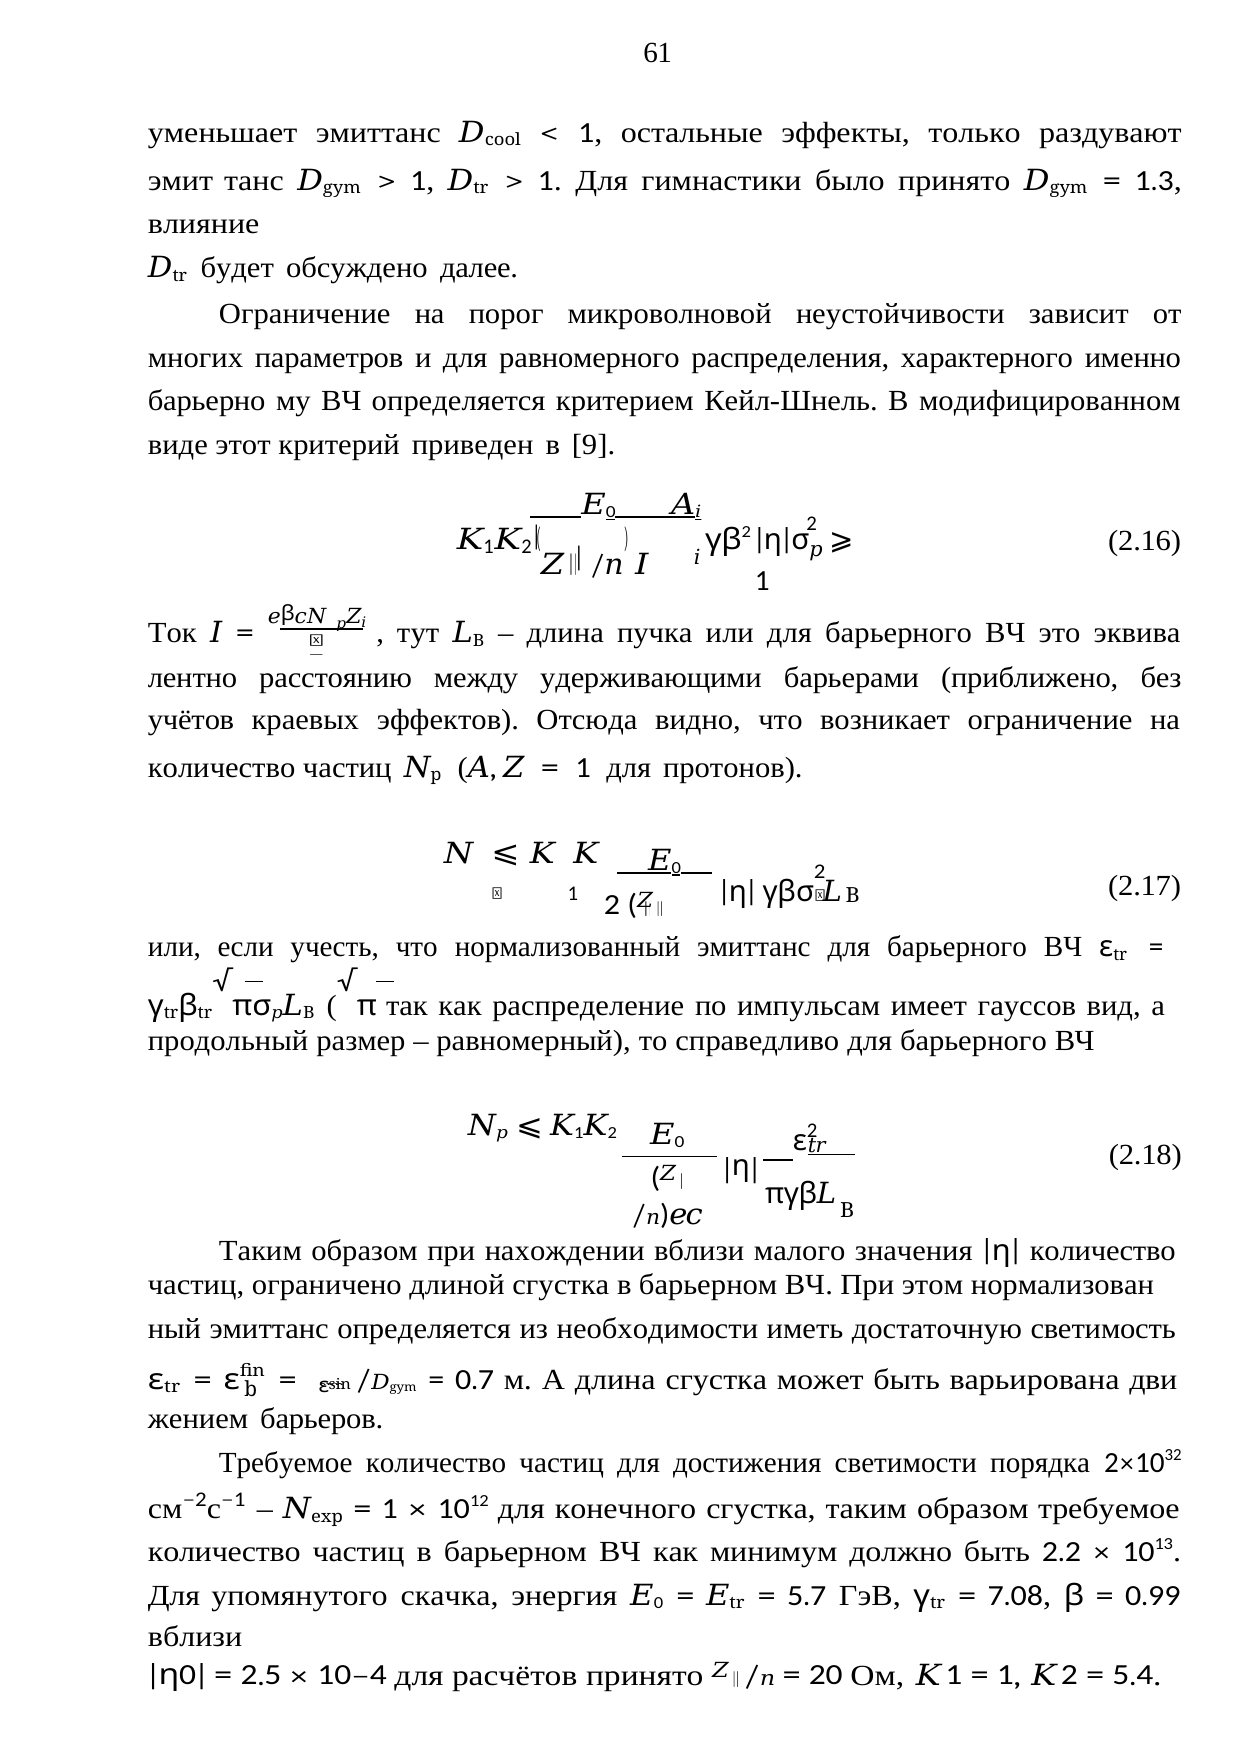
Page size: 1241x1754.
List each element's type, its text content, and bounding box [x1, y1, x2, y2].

text или, если учесть, что нормализованный эмиттанс для барьерного ВЧ εtr = [148, 928, 1240, 964]
picture [733, 1671, 738, 1687]
text продольный размер – равномерный), то справедливо для барьерного ВЧ [148, 1023, 1240, 1057]
text εtr = εfin = sin /𝐷gym = 0.7 м. А длина сгустка может быть варьирована дви­ [148, 1354, 1240, 1398]
picture [645, 907, 650, 916]
text 𝑁𝑝 ⩽ 𝐾1𝐾2 [133, 1107, 617, 1143]
text жением барьеров. [148, 1401, 1240, 1435]
picture [657, 901, 662, 916]
text 𝐸0 𝐴𝑖 [133, 493, 702, 519]
text ε2 [763, 1112, 839, 1144]
text 𝐷tr будет обсуждено далее. [148, 247, 1240, 286]
text 𝑁 ⩽ 𝐾 𝐾 [133, 838, 603, 871]
text |η| γβσ 𝐿 [719, 876, 845, 908]
text (2.18) [843, 1137, 1181, 1171]
text 𝐾1𝐾2 (︀⃒⃒𝑍 ⃒⃒ /𝑛)︀ 𝐼 [457, 519, 702, 582]
picture [681, 1173, 685, 1189]
text Ток 𝐼 = 𝑒β𝑐𝑁 𝑝𝑍𝑖 , тут 𝐿B – длина пучка или для барьерного ВЧ это эквива­ лентно расстоянию между удерживающими барьерами (приближено, без учётов краевых эффектов). Отсюда видно, что возникает ограничение на количество частиц 𝑁p (𝐴, 𝑍 = 1 для протонов). [148, 598, 1182, 786]
text (2.16) [1108, 523, 1240, 557]
text уменьшает эмиттанс 𝐷cool < 1, остальные эффекты, только раздувают эмит­ танс 𝐷gym > 1, 𝐷tr > 1. Для гимнастики было принято 𝐷gym = 1.3, влияние [148, 111, 1181, 239]
text 𝐸0 [620, 1116, 714, 1152]
text γβ2 [705, 518, 753, 558]
text Требуемое количество частиц для достижения светимости порядка 2×1032 см−2с−1 – 𝑁exp = 1 × 1012 для конечного сгустка, таким образом требуемое количество частиц в барьерном ВЧ как минимум должно быть 2.2 × 1013. Для упомянутого скачка, энергия 𝐸0 = 𝐸tr = 5.7 ГэВ, γtr = 7.08, β = 0.99 вблизи [148, 1444, 1181, 1652]
text (2.17) [1108, 868, 1240, 901]
text частиц, ограничено длиной сгустка в барьерном ВЧ. При этом нормализован­ ный эмиттанс определяется из необходимости иметь достаточную светимость [148, 1267, 1181, 1344]
text 𝐸0 2 [617, 847, 845, 876]
text γtrβtr√πσ𝑝𝐿B (√π так как распределение по импульсам имеет гауссов вид, а [148, 964, 1240, 1023]
text Ограничение на порог микроволновой неустойчивости зависит от многих параметров и для равномерного распределения, характерного именно барьерно­ му ВЧ определяется критерием Кейл-Шнель. В модифицированном виде этот критерий приведен в [9]. [148, 296, 1182, 460]
text Таким образом при нахождении вблизи малого значения |η| количество [219, 1233, 1240, 1267]
text |η|σ𝑝 ⩾ 1 [754, 518, 872, 598]
picture [570, 553, 576, 575]
text |η0| = 2.5 × 10−4 для расчётов принято 𝑍 /𝑛 = 20 Ом, 𝐾1 = 1, 𝐾2 = 5.4. [148, 1657, 1240, 1693]
text |η| πγβ𝐿 [722, 1144, 839, 1212]
text (𝑍 /𝑛)𝑒𝑐 [620, 1159, 715, 1233]
